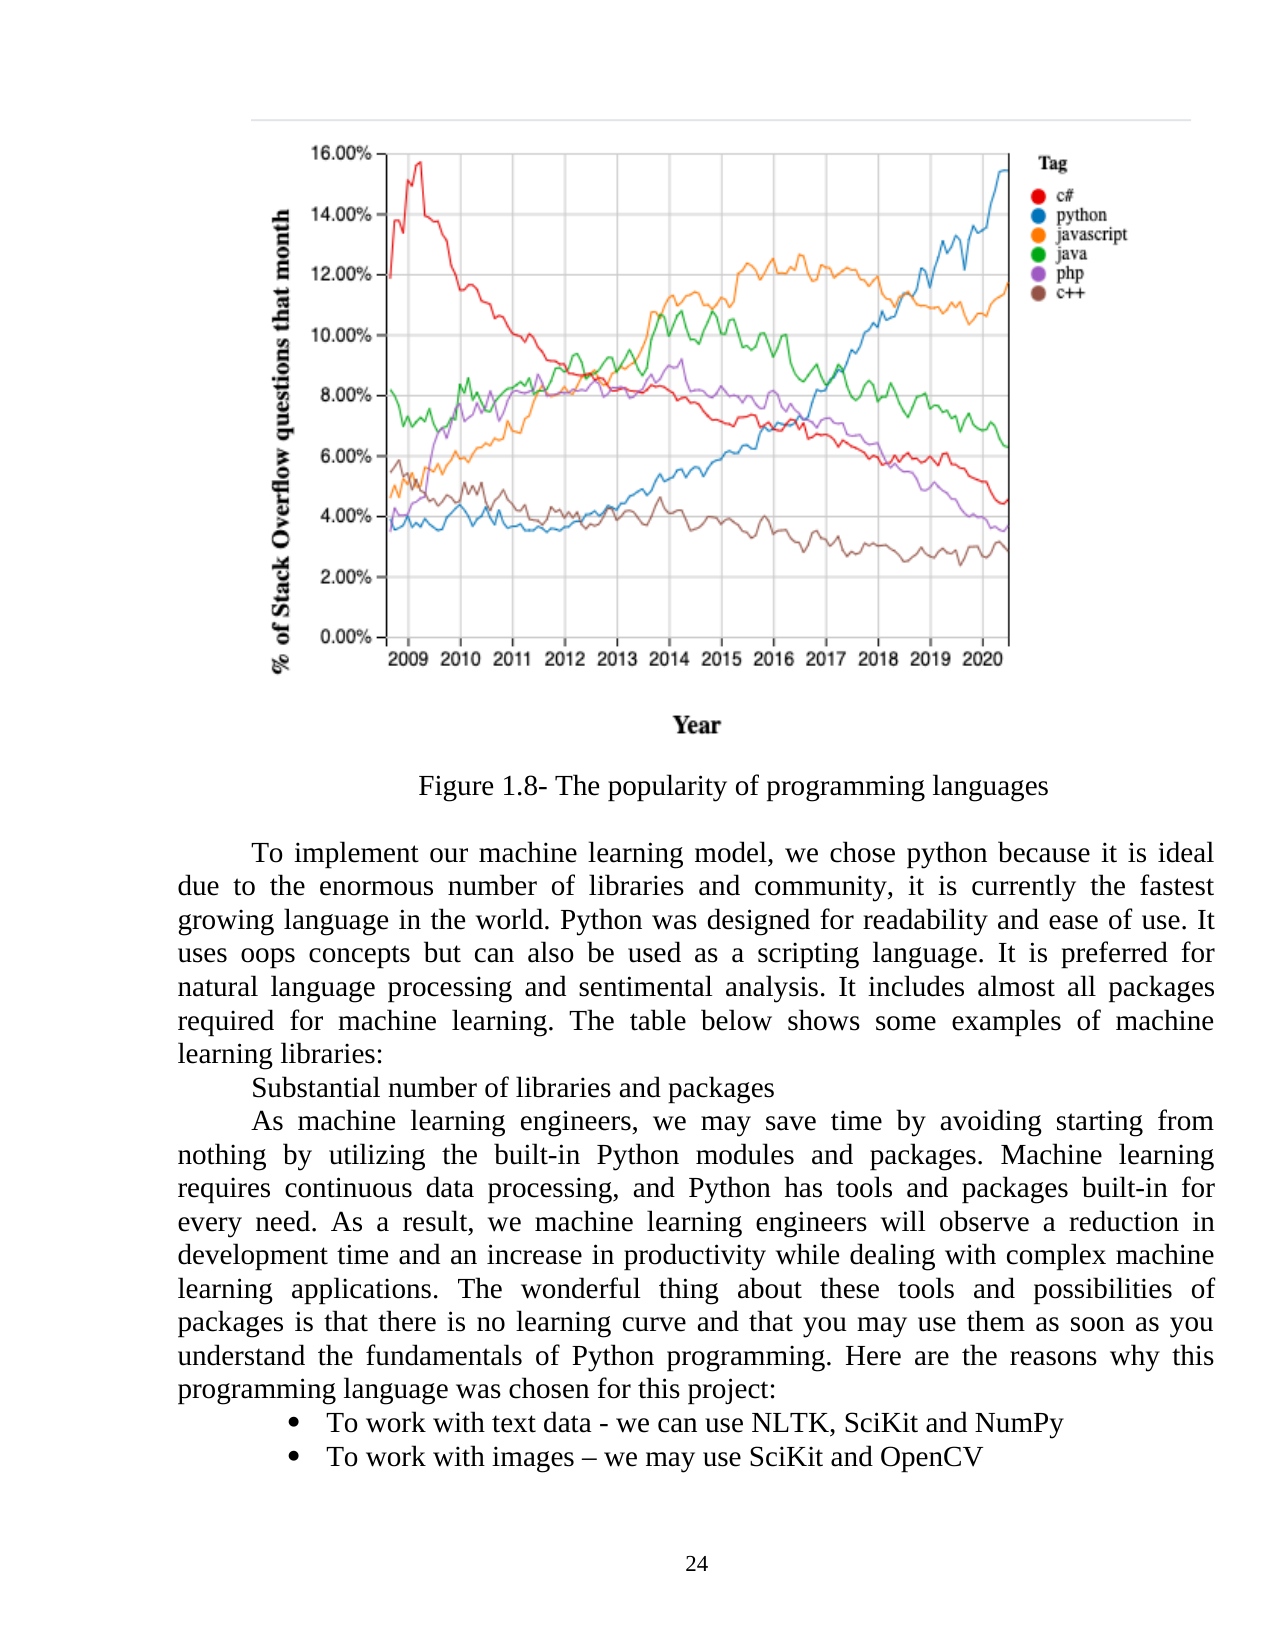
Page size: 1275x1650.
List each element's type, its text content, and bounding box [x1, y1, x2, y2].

picture [251, 118, 1192, 735]
text As machine learning engineers, we may save time by avoiding starting from nothing by utilizing the built-in Python modules and packages. Machine learning requires continuous data processing, and Python has tools and packages built-in for every need. As a result, we machine learning engineers will observe a reduction in development time and an increase in productivity while dealing with complex machine learning applications. The wonderful thing about these tools and possibilities of packages is that there is no learning curve and that you may use them as soon as you understand the fundamentals of Python programming. Here are the reasons why this programming language was chosen for this project: [177, 1103, 1216, 1405]
list To work with images – we may use SciKit and OpenCV [288, 1439, 1216, 1472]
text Substantial number of libraries and packages [177, 1070, 1216, 1103]
text Figure 1.8- The popularity of programming languages [177, 768, 1216, 801]
list To work with text data - we can use NLTK, SciKit and NumPy [288, 1405, 1216, 1439]
text To implement our machine learning model, we chose python because it is ideal due to the enormous number of libraries and community, it is currently the fastest growing language in the world. Python was designed for readability and ease of use. It uses oops concepts but can also be used as a scripting language. It is preferred for natural language processing and sentimental analysis. It includes almost all packages required for machine learning. The table below shows some examples of machine learning libraries: [177, 835, 1216, 1070]
